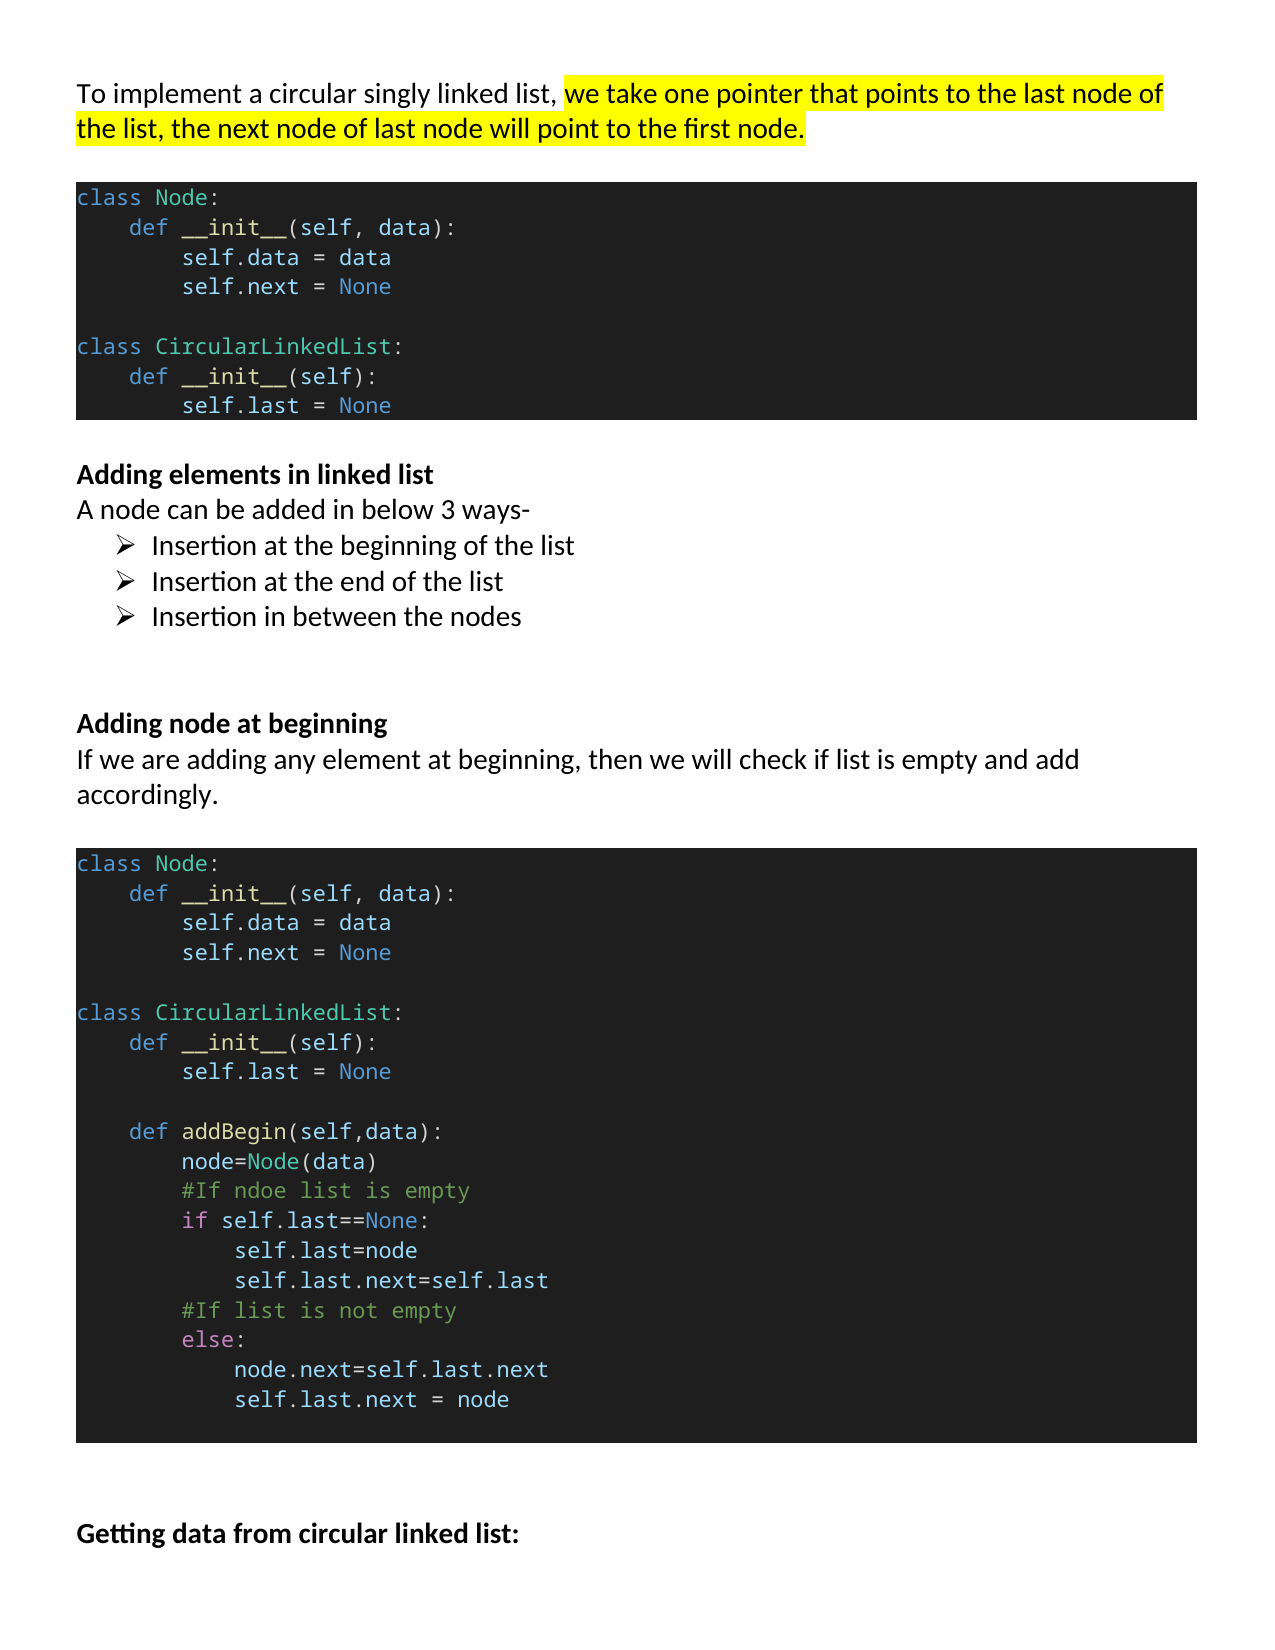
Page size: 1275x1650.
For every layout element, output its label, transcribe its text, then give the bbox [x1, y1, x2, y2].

text If we are adding any element at beginning, then we will check if list is empty and add accordingly. [76, 741, 1197, 812]
text Adding node at beginning [76, 705, 1197, 741]
text def addBegin(self,data): [76, 1116, 1197, 1146]
text def __init__(self): [76, 361, 1197, 390]
text self.next = None [76, 271, 1197, 301]
text To implement a circular singly linked list, we take one pointer that points to the last node of the list, the next node of last node will point to the first node. [806, 75, 1197, 146]
text self.last = None [76, 1056, 1197, 1086]
list Insertion in between the nodes [114, 598, 1197, 634]
text node=Node(data) [76, 1146, 1197, 1175]
text Getting data from circular linked list: [76, 1515, 1197, 1550]
text #If list is not empty [76, 1294, 1197, 1324]
text A node can be added in below 3 ways- [76, 491, 1197, 527]
text class CircularLinkedList: [76, 997, 1197, 1026]
text self.last.next = node [76, 1384, 1197, 1414]
list Insertion at the end of the list [114, 563, 1197, 598]
text Adding elements in linked list [76, 456, 1197, 491]
text #If ndoe list is empty [76, 1175, 1197, 1205]
text self.last=node [76, 1235, 1197, 1265]
text self.data = data [76, 907, 1197, 937]
text self.last = None [76, 390, 1197, 420]
text def __init__(self): [76, 1026, 1197, 1056]
text self.next = None [76, 937, 1197, 967]
text class CircularLinkedList: [76, 331, 1197, 361]
text def __init__(self, data): [76, 212, 1197, 241]
text class Node: [76, 182, 1197, 212]
text To implement a circular singly linked list, we take one pointer that points to the last node of the list, the next node of last node will point to the first node. [76, 75, 564, 111]
text else: [76, 1324, 1197, 1354]
list Insertion at the beginning of the list [114, 527, 1197, 563]
text if self.last==None: [76, 1205, 1197, 1235]
text self.data = data [76, 241, 1197, 271]
text def __init__(self, data): [76, 877, 1197, 907]
text node.next=self.last.next [76, 1354, 1197, 1384]
text self.last.next=self.last [76, 1265, 1197, 1294]
text class Node: [76, 848, 1197, 877]
